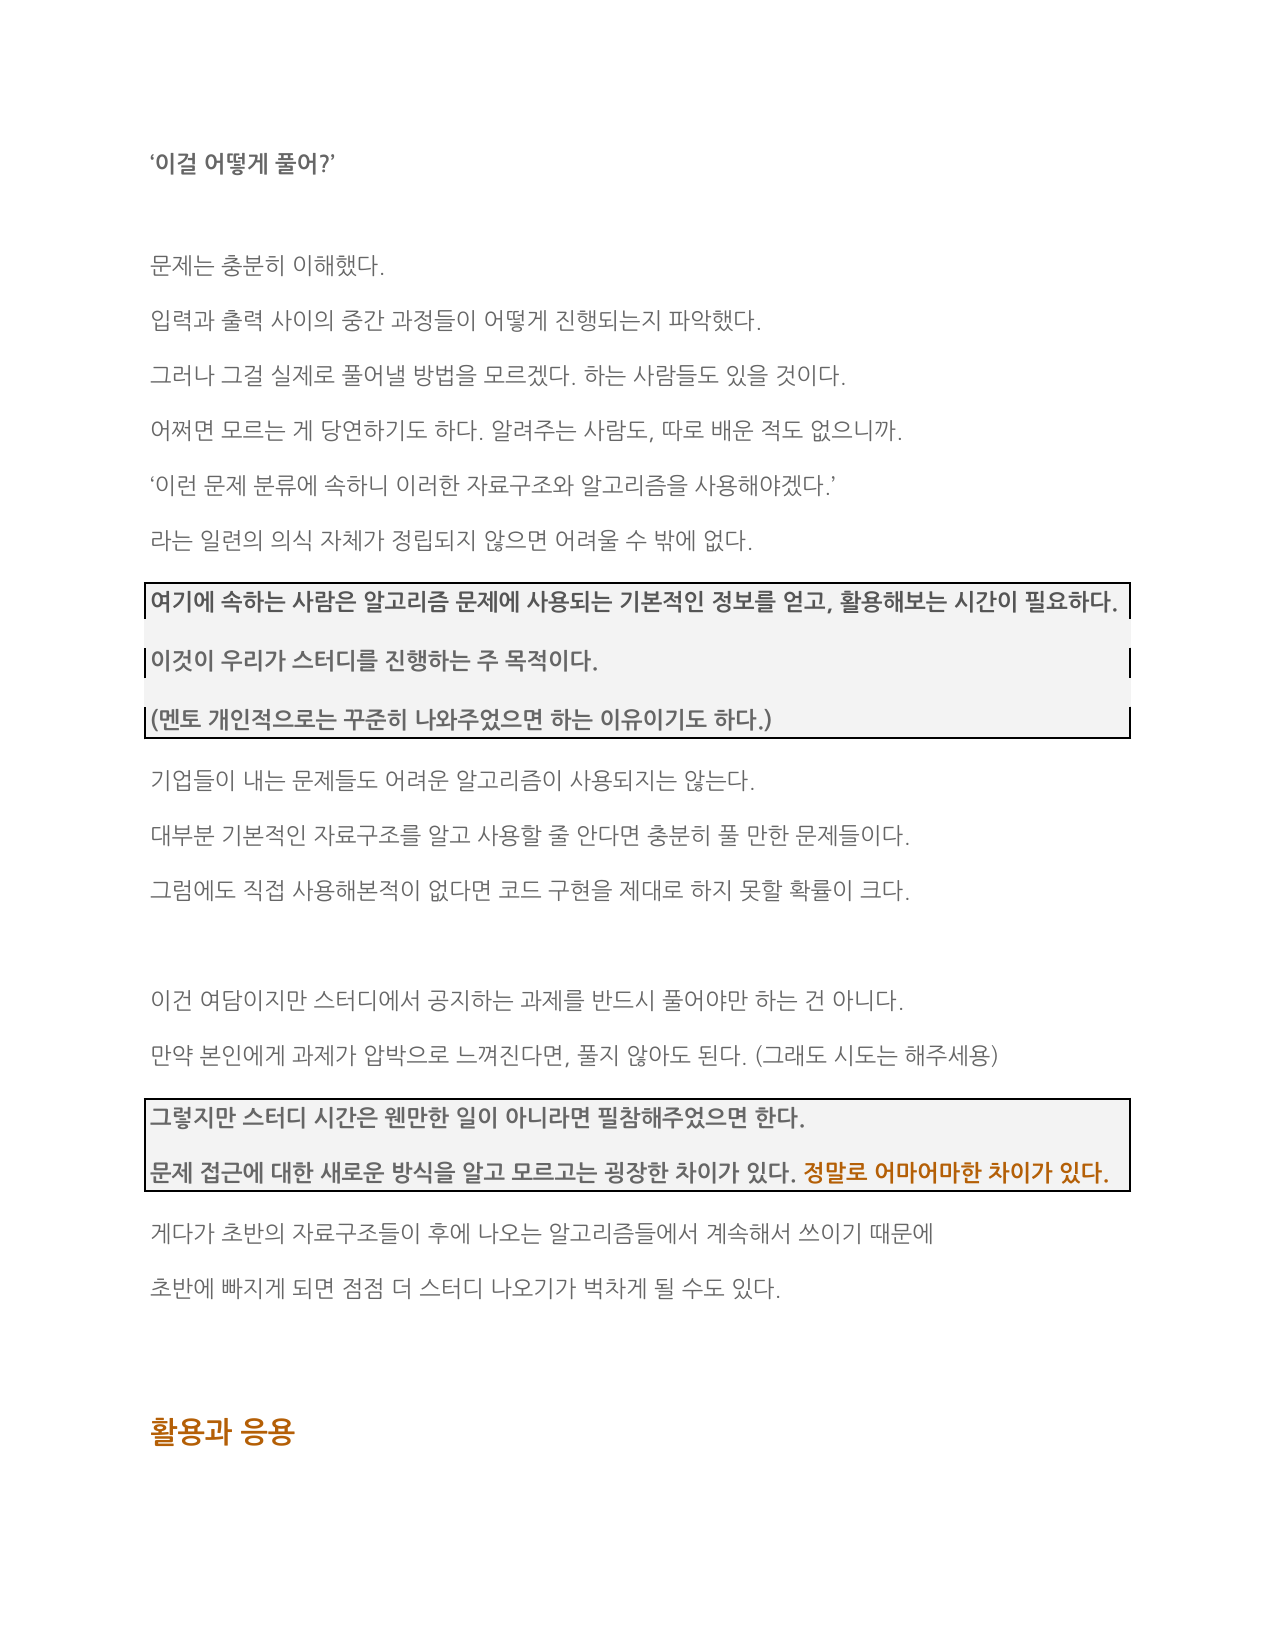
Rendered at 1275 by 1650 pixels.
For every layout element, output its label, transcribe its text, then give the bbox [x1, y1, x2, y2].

text 그렇지만 스터디 시간은 웬만한 일이 아니라면 필참해주었으면 한다. [146, 1100, 1129, 1131]
subtitle 활용과 응용 [150, 1414, 1125, 1448]
text 대부분 기본적인 자료구조를 알고 사용할 줄 안다면 충분히 풀 만한 문제들이다. [150, 823, 1125, 849]
text 입력과 출력 사이의 중간 과정들이 어떻게 진행되는지 파악했다. [150, 307, 1125, 333]
text 어쩌면 모르는 게 당연하기도 하다. 알려주는 사람도, 따로 배운 적도 없으니까. [150, 417, 1125, 443]
text 이것이 우리가 스터디를 진행하는 주 목적이다. [144, 647, 1130, 678]
text 그러나 그걸 실제로 풀어낼 방법을 모르겠다. 하는 사람들도 있을 것이다. [150, 362, 1125, 388]
text 문제 접근에 대한 새로운 방식을 알고 모르고는 굉장한 차이가 있다. 정말로 어마어마한 차이가 있다. [146, 1153, 1129, 1190]
text 이건 여담이지만 스터디에서 공지하는 과제를 반드시 풀어야만 하는 건 아니다. [150, 988, 1125, 1014]
text 게다가 초반의 자료구조들이 후에 나오는 알고리즘들에서 계속해서 쓰이기 때문에 [150, 1220, 1125, 1247]
text 문제는 충분히 이해했다. [150, 252, 1125, 278]
text 여기에 속하는 사람은 알고리즘 문제에 사용되는 기본적인 정보를 얻고, 활용해보는 시간이 필요하다. [146, 584, 1129, 619]
text 라는 일련의 의식 자체가 정립되지 않으면 어려울 수 밖에 없다. [150, 527, 1125, 553]
text 만약 본인에게 과제가 압박으로 느껴진다면, 풀지 않아도 된다. (그래도 시도는 해주세용) [150, 1043, 1125, 1069]
text 초반에 빠지게 되면 점점 더 스터디 나오기가 벅차게 될 수도 있다. [150, 1275, 1125, 1302]
text ‘이런 문제 분류에 속하니 이러한 자료구조와 알고리즘을 사용해야겠다.’ [150, 472, 1125, 498]
text 기업들이 내는 문제들도 어려운 알고리즘이 사용되지는 않는다. [150, 768, 1125, 794]
text 그럼에도 직접 사용해본적이 없다면 코드 구현을 제대로 하지 못할 확률이 크다. [150, 878, 1125, 904]
text ‘이걸 어떻게 풀어?’ [150, 150, 1125, 176]
text (멘토 개인적으로는 꾸준히 나와주었으면 하는 이유이기도 하다.) [146, 707, 1129, 737]
